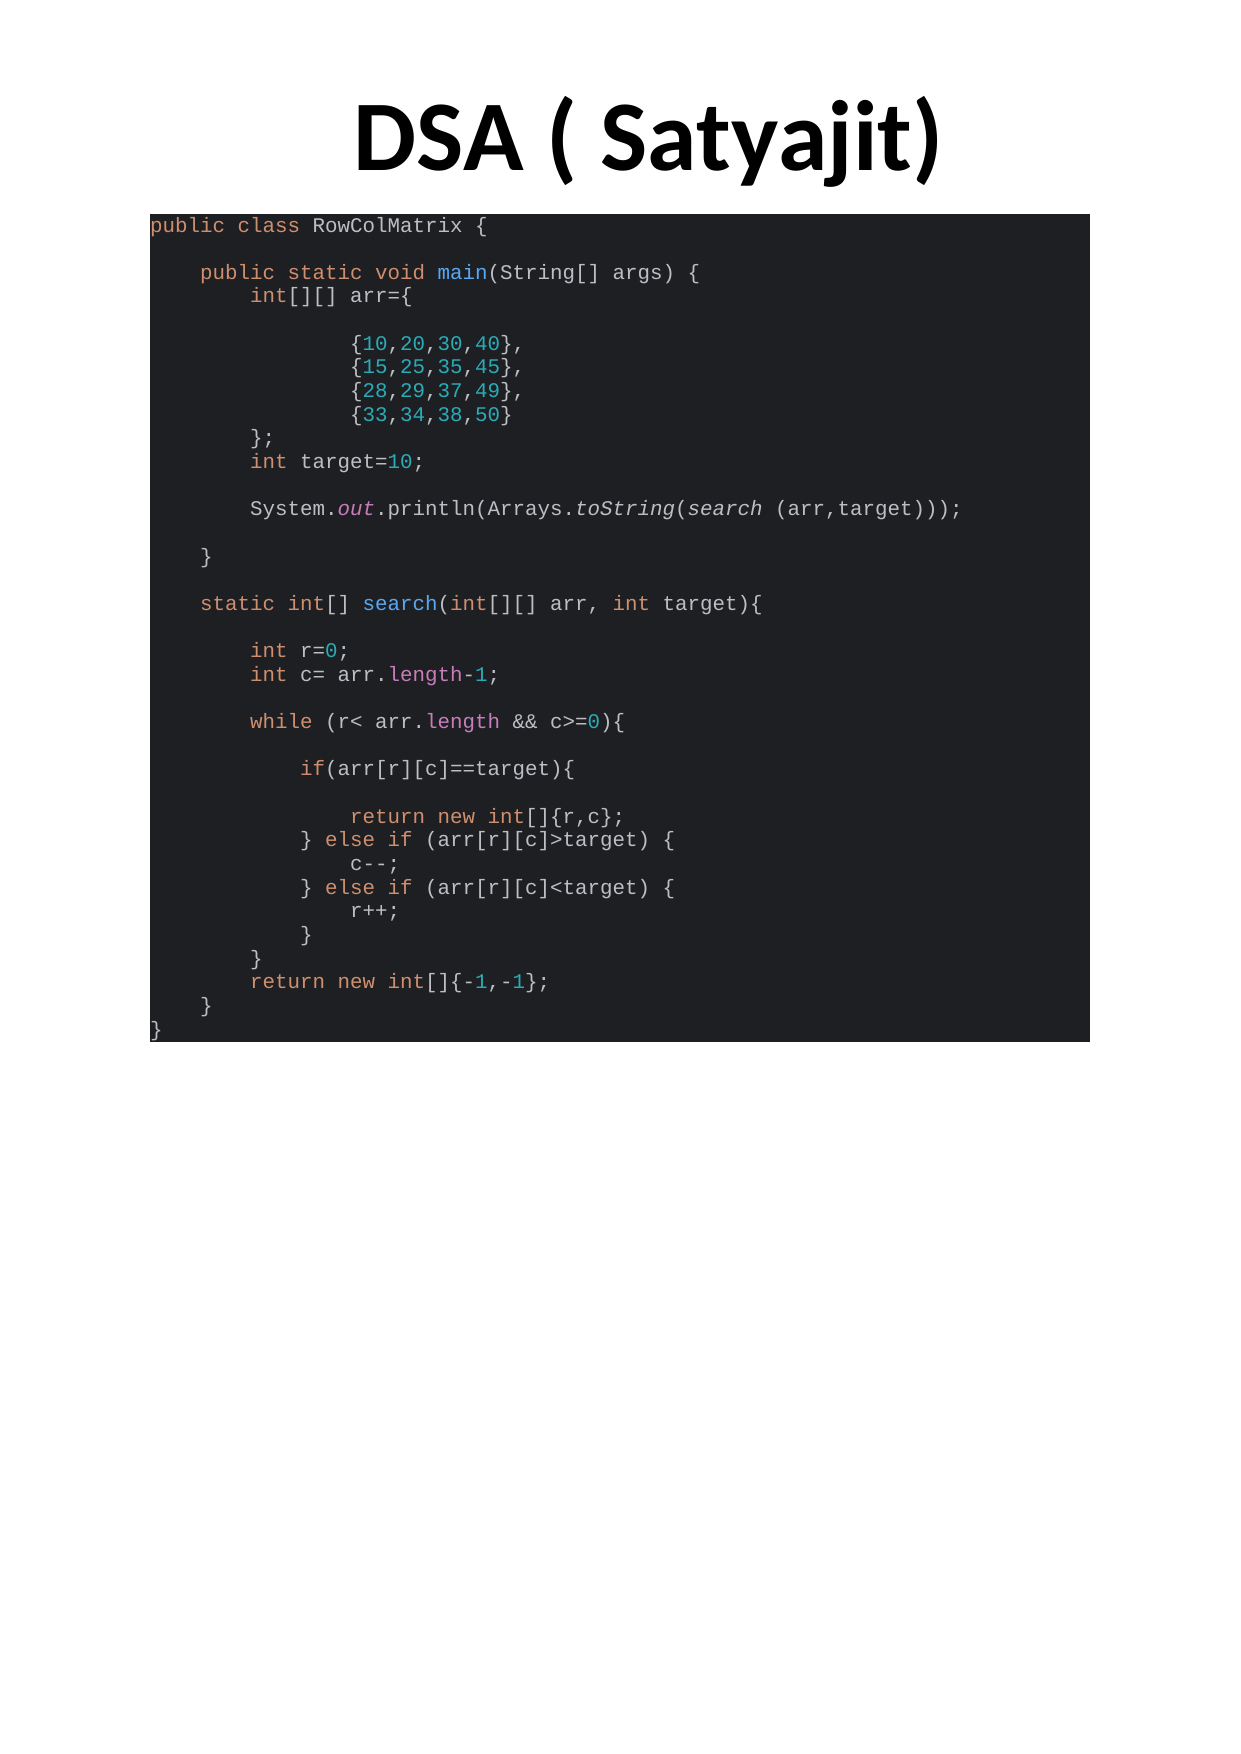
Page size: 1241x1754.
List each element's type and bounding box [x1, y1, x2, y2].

text [150, 214, 1090, 1042]
